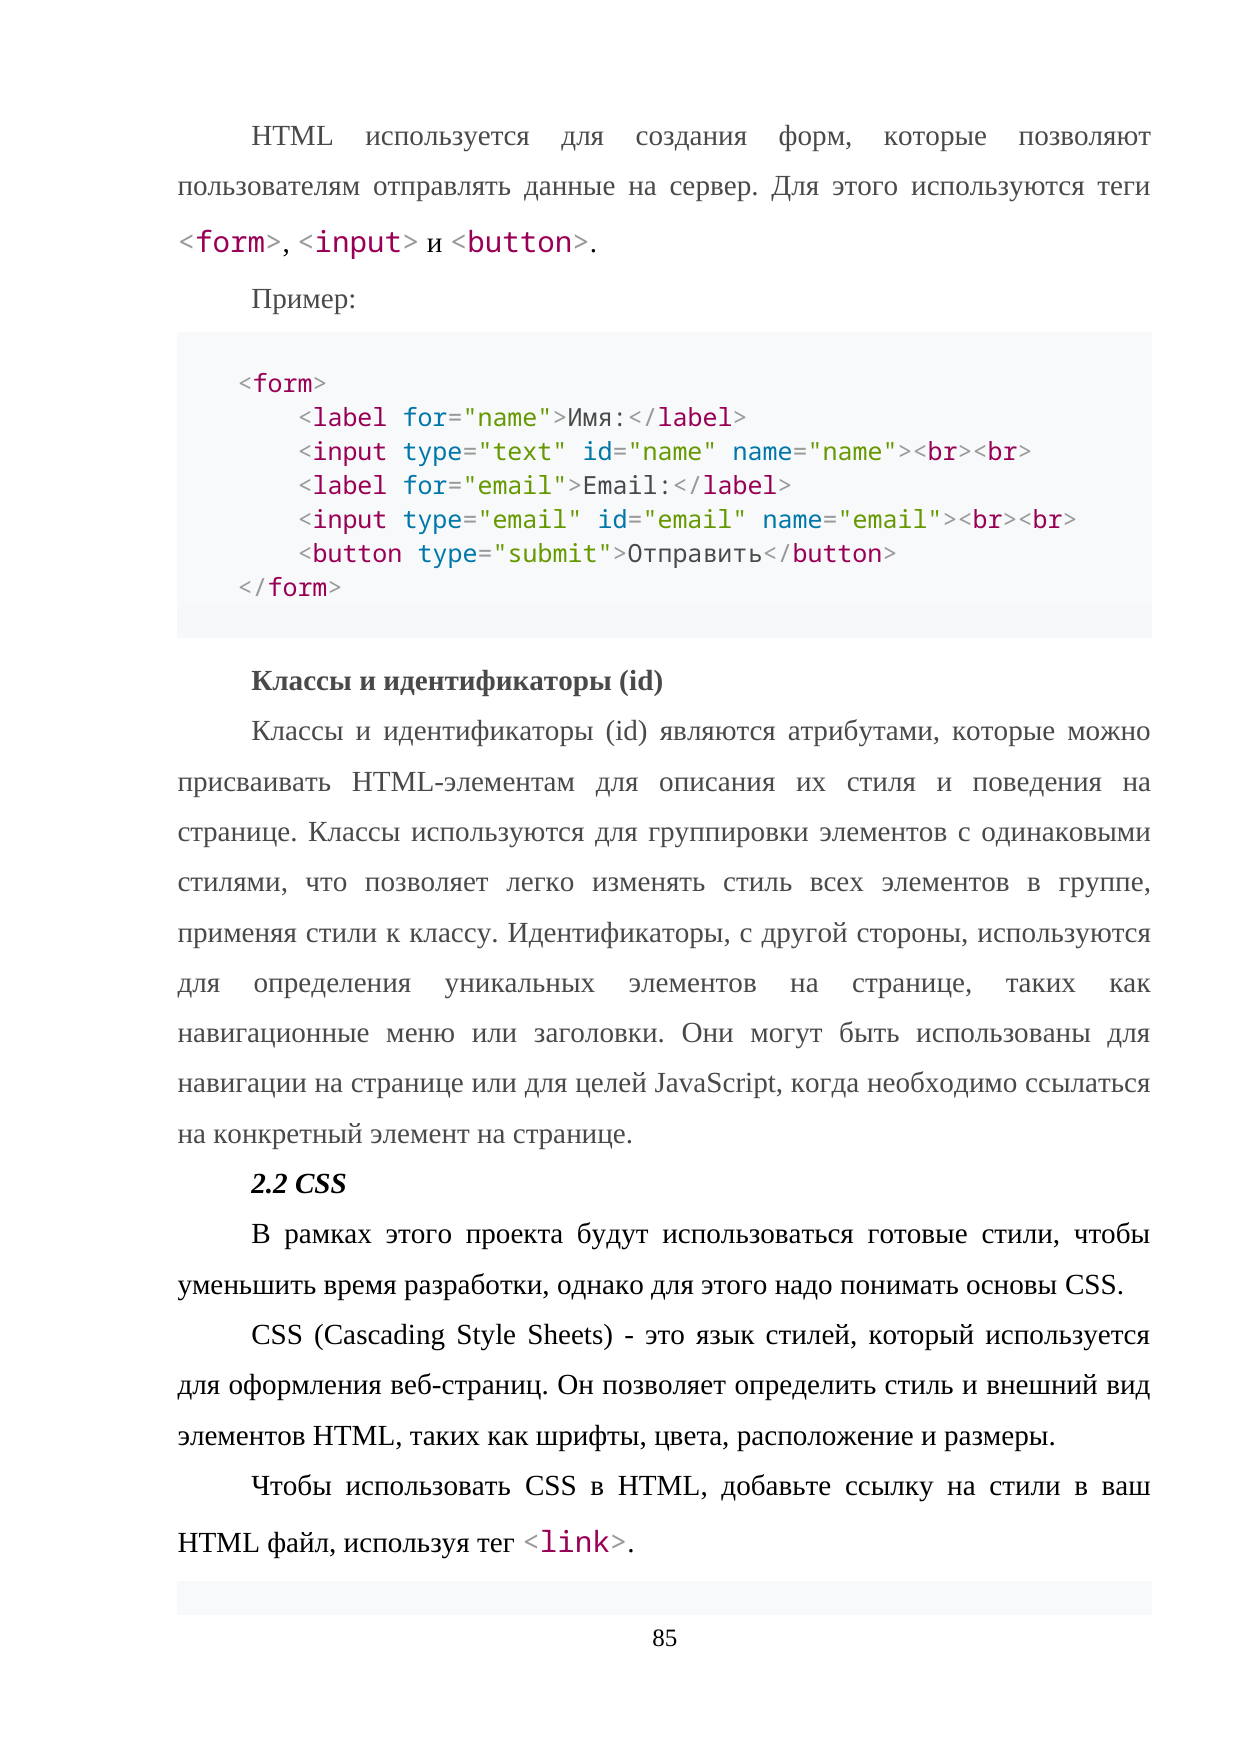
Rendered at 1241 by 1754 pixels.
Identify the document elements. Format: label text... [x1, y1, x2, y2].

text <button type="submit">Отправить</button> [177, 536, 1152, 570]
text <input type="email" id="email" name="email"><br><br> [177, 502, 1152, 536]
text </form> [177, 570, 1152, 604]
text В рамках этого проекта будут использоваться готовые стили, чтобы уменьшить время разработки, однако для этого надо понимать основы CSS. [177, 1217, 1152, 1300]
text Классы и идентификаторы (id) являются атрибутами, которые можно присваивать HTML-элементам для описания их стиля и поведения на странице. Классы используются для группировки элементов с одинаковыми стилями, что позволяет легко изменять стиль всех элементов в группе, применяя стили к классу. Идентификаторы, с другой стороны, используются для определения уникальных элементов на странице, таких как навигационные меню или заголовки. Они могут быть использованы для навигации на странице или для целей JavaScript, когда необходимо ссылаться на конкретный элемент на странице. [177, 713, 1152, 1149]
text Классы и идентификаторы (id) [177, 663, 1152, 697]
text HTML используется для создания форм, которые позволяют пользователям отправлять данные на сервер. Для этого используются теги <form>, <input> и <button>. [177, 118, 1152, 261]
text <form> [177, 366, 1152, 400]
subtitle CSS [251, 1166, 1152, 1200]
text CSS (Cascading Style Sheets) - это язык стилей, который используется для оформления веб-страниц. Он позволяет определить стиль и внешний вид элементов HTML, таких как шрифты, цвета, расположение и размеры. [177, 1317, 1152, 1451]
text Чтобы использовать CSS в HTML, добавьте ссылку на стили в ваш HTML файл, используя тег <link>. [177, 1468, 1152, 1561]
text <label for="name">Имя:</label> [177, 400, 1152, 434]
text <input type="text" id="name" name="name"><br><br> [177, 434, 1152, 468]
text <label for="email">Email:</label> [177, 468, 1152, 502]
text Пример: [177, 281, 1152, 315]
